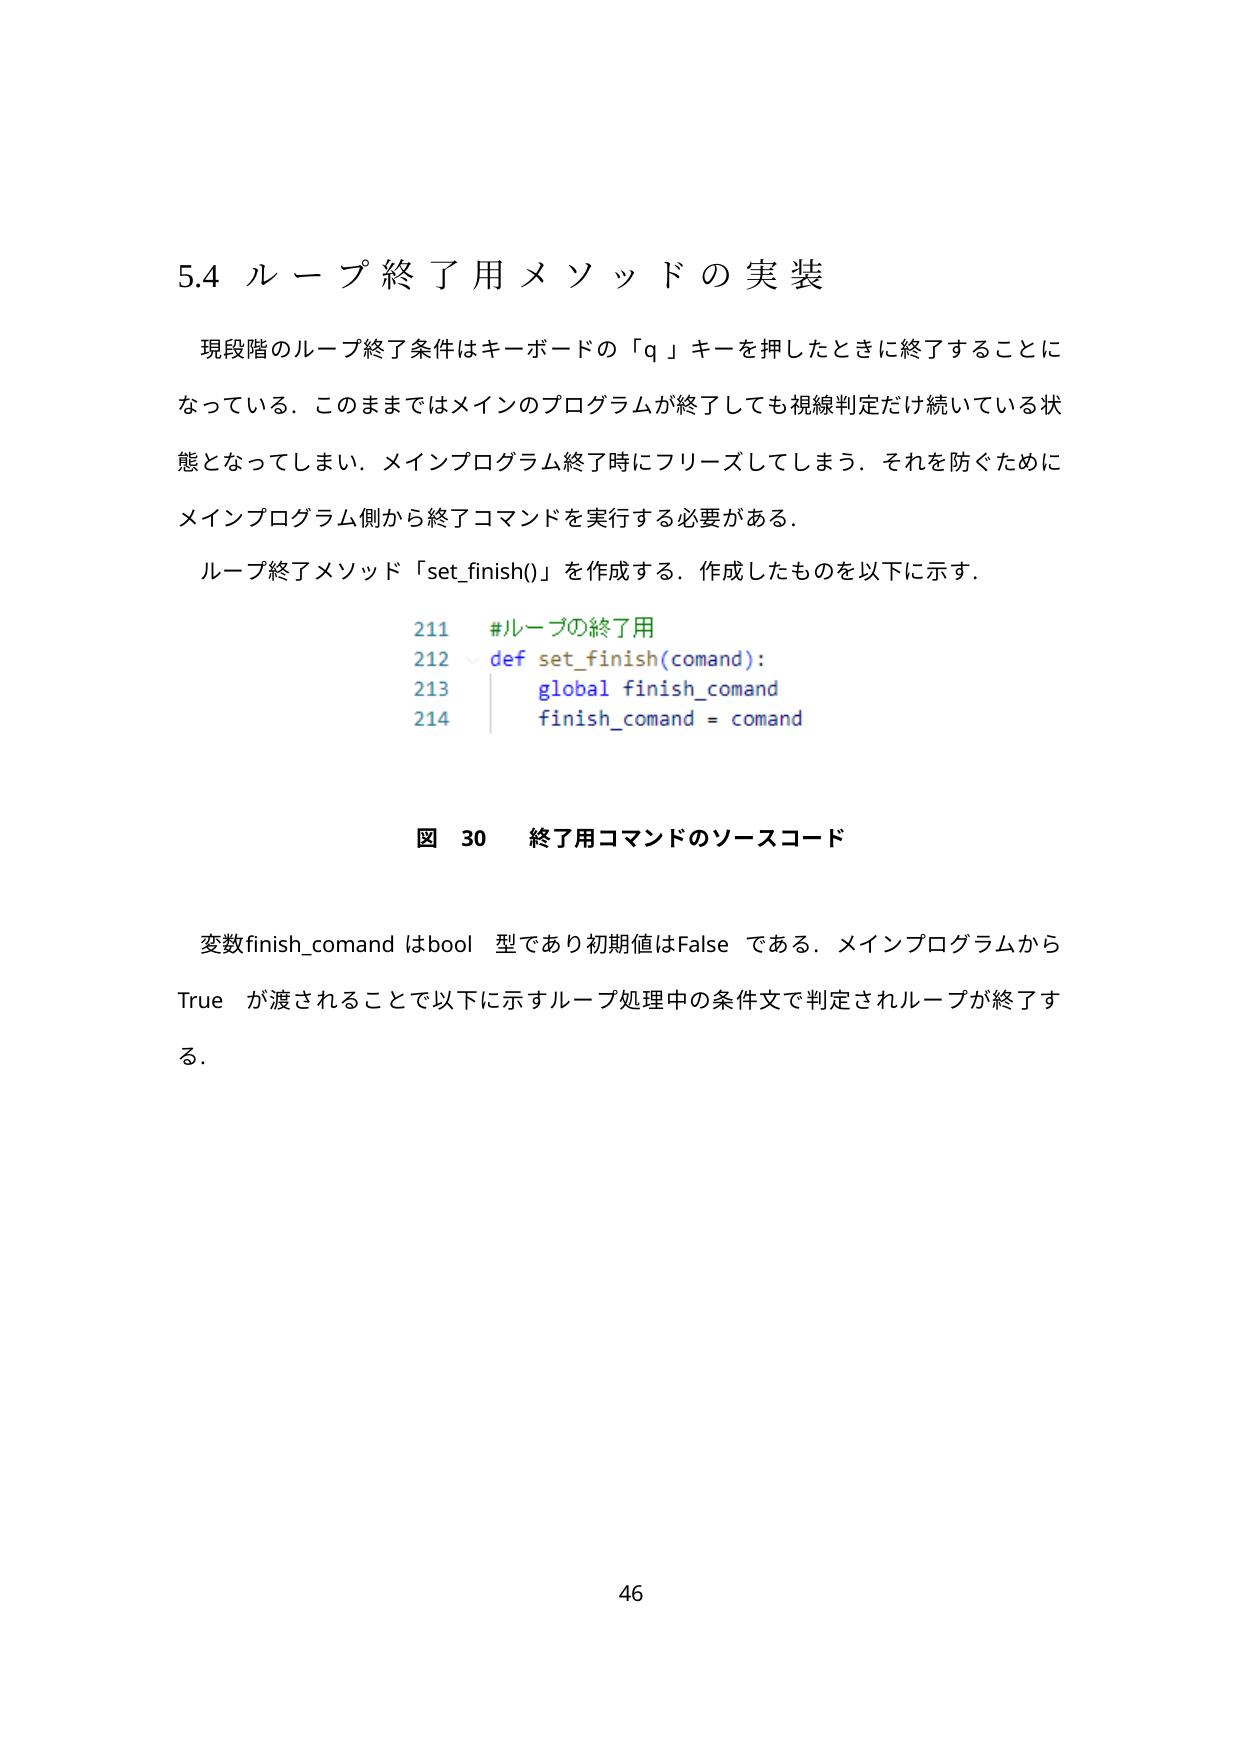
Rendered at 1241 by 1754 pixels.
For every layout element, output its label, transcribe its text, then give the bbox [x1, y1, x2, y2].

text ループ終了メソッド「set_finish()」を作成する. 作成したものを以下に示す. [177, 551, 1063, 589]
text 変数finish_comandはbool型であり初期値はFalseである. メインプログラムからTrueが渡されることで以下に示すループ処理中の条件文で判定されループが終了する. [177, 924, 1063, 1074]
text 図 30 終了用コマンドのソースコード [177, 818, 1063, 856]
subtitle ループ終了用メソッドの実装 [177, 236, 1063, 311]
text 現段階のループ終了条件はキーボードの「q」キーを押したときに終了することになっている. このままではメインのプログラムが終了しても視線判定だけ続いている状態となってしまい. メインプログラム終了時にフリーズしてしまう. それを防ぐためにメインプログラム側から終了コマンドを実行する必要がある. [177, 329, 1063, 536]
picture [404, 616, 842, 737]
